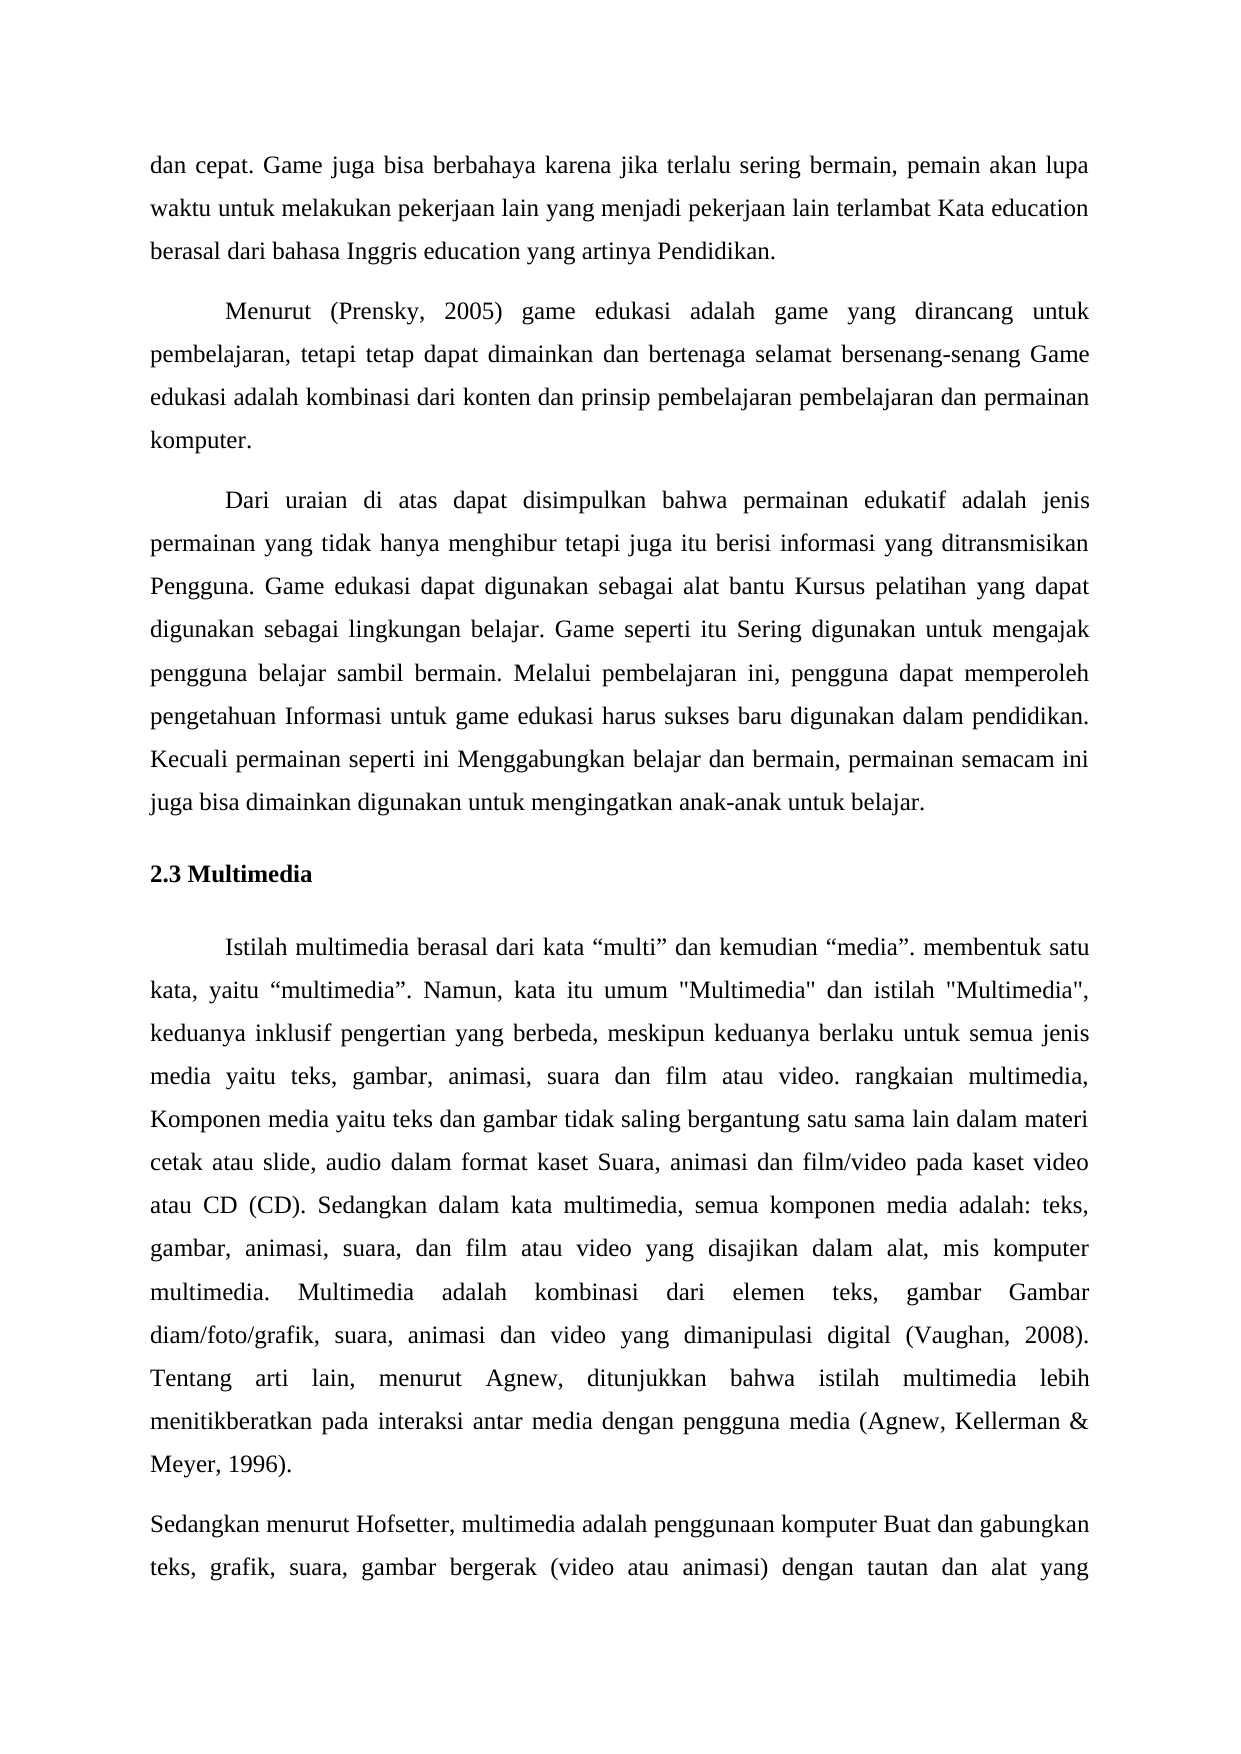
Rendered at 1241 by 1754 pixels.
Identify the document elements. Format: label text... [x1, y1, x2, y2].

text Istilah multimedia berasal dari kata “multi” dan kemudian “media”. membentuk satu kata, yaitu “multimedia”. Namun, kata itu umum "Multimedia" dan istilah "Multimedia", keduanya inklusif pengertian yang berbeda, meskipun keduanya berlaku untuk semua jenis media yaitu teks, gambar, animasi, suara dan film atau video. rangkaian multimedia, Komponen media yaitu teks dan gambar tidak saling bergantung satu sama lain dalam materi cetak atau slide, audio dalam format kaset Suara, animasi dan film/video pada kaset video atau CD (CD). Sedangkan dalam kata multimedia, semua komponen media adalah: teks, gambar, animasi, suara, dan film atau video yang disajikan dalam alat, mis komputer multimedia. Multimedia adalah kombinasi dari elemen teks, gambar Gambar diam/foto/grafik, suara, animasi dan video yang dimanipulasi digital (Vaughan, 2008). Tentang arti lain, menurut Agnew, ditunjukkan bahwa istilah multimedia lebih menitikberatkan pada interaksi antar media dengan pengguna media (Agnew, Kellerman & Meyer, 1996). [150, 932, 1090, 1478]
text Dari uraian di atas dapat disimpulkan bahwa permainan edukatif adalah jenis permainan yang tidak hanya menghibur tetapi juga itu berisi informasi yang ditransmisikan Pengguna. Game edukasi dapat digunakan sebagai alat bantu Kursus pelatihan yang dapat digunakan sebagai lingkungan belajar. Game seperti itu Sering digunakan untuk mengajak pengguna belajar sambil bermain. Melalui pembelajaran ini, pengguna dapat memperoleh pengetahuan Informasi untuk game edukasi harus sukses baru digunakan dalam pendidikan. Kecuali permainan seperti ini Menggabungkan belajar dan bermain, permainan semacam ini juga bisa dimainkan digunakan untuk mengingatkan anak-anak untuk belajar. [150, 485, 1090, 816]
text Menurut (Prensky, 2005) game edukasi adalah game yang dirancang untuk pembelajaran, tetapi tetap dapat dimainkan dan bertenaga selamat bersenang-senang Game edukasi adalah kombinasi dari konten dan prinsip pembelajaran pembelajaran dan permainan komputer. [150, 296, 1090, 454]
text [150, 150, 1090, 265]
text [150, 1509, 1090, 1581]
subtitle 2.3 Multimedia [150, 859, 1090, 888]
